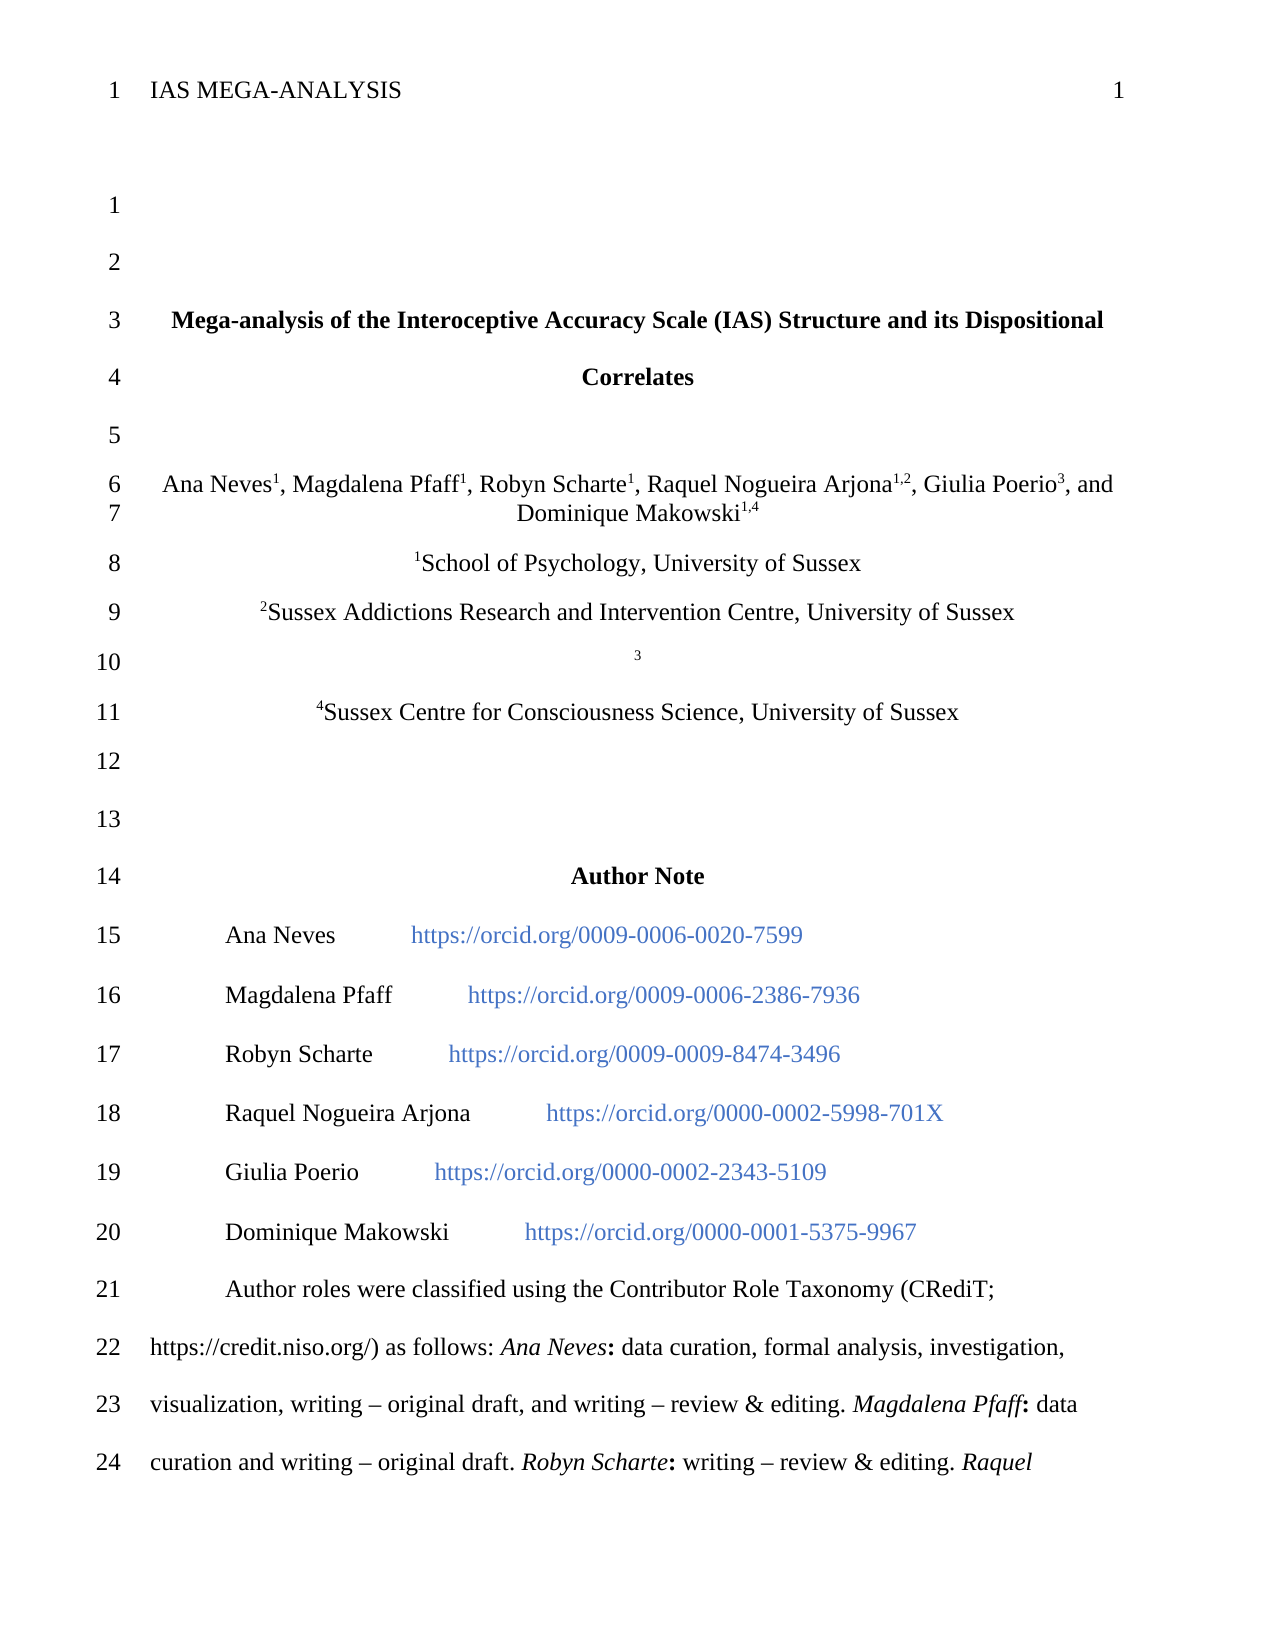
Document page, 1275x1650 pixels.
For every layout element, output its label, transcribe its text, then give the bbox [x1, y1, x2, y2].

subtitle Author Note [150, 861, 1125, 890]
text Dominique Makowski https://orcid.org/0000-0001-5375-9967 [150, 1215, 1125, 1246]
text Raquel Nogueira Arjona https://orcid.org/0000-0002-5998-701X [150, 1096, 1125, 1127]
text Magdalena Pfaff https://orcid.org/0009-0006-2386-7936 [150, 978, 1125, 1008]
text Robyn Scharte https://orcid.org/0009-0009-8474-3496 [150, 1037, 1125, 1068]
text 3 [150, 647, 1125, 676]
text 2Sussex Addictions Research and Intervention Centre, University of Sussex [150, 597, 1125, 626]
text 4Sussex Centre for Consciousness Science, University of Sussex [150, 697, 1125, 725]
text 1School of Psychology, University of Sussex [150, 548, 1125, 577]
text Ana Neves1, Magdalena Pfaff1, Robyn Scharte1, Raquel Nogueira Arjona1,2, Giulia Poerio3, and Dominique Makowski1,4 [150, 469, 1125, 527]
subtitle Mega-analysis of the Interoceptive Accuracy Scale (IAS) Structure and its Dispositional Correlates [150, 305, 1125, 391]
text Ana Neves https://orcid.org/0009-0006-0020-7599 [150, 919, 1125, 949]
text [150, 1274, 1125, 1476]
text Giulia Poerio https://orcid.org/0000-0002-2343-5109 [150, 1156, 1125, 1186]
